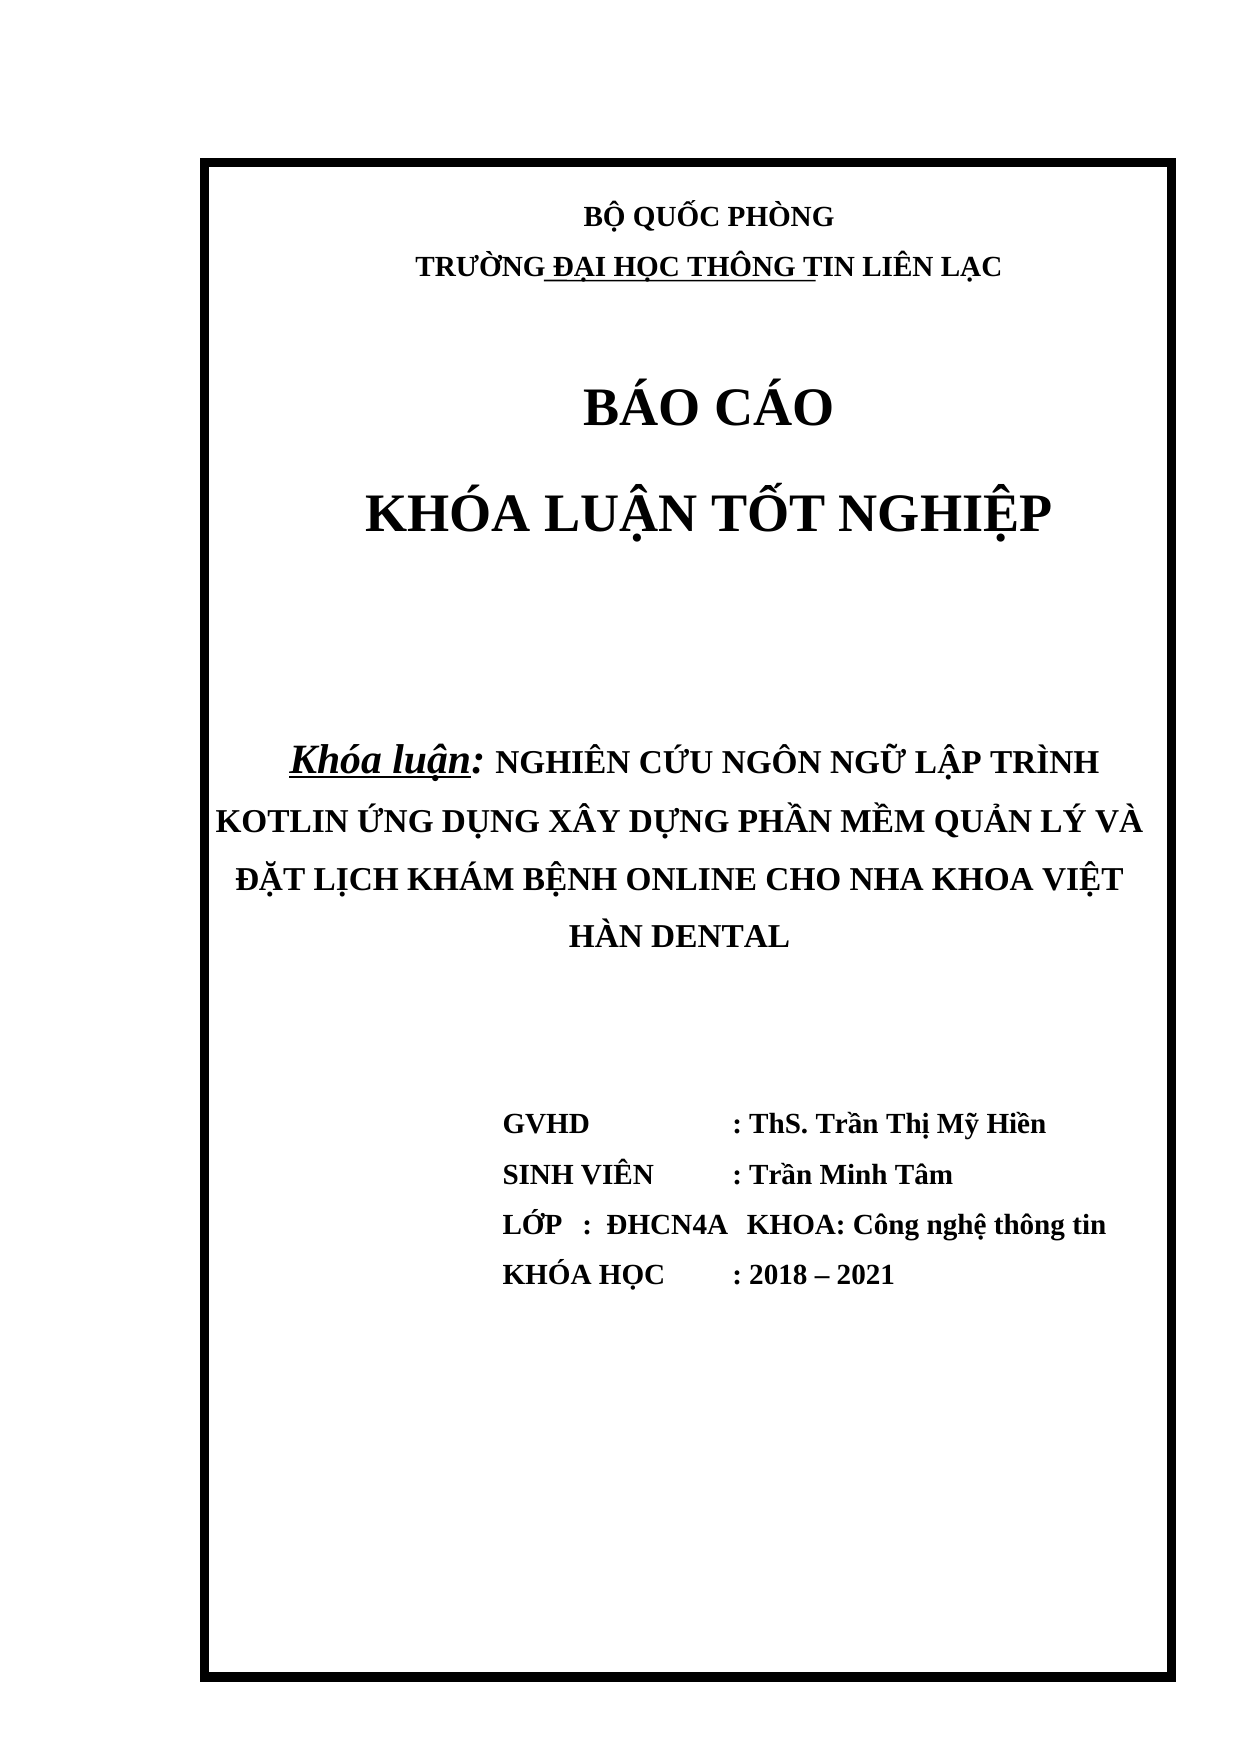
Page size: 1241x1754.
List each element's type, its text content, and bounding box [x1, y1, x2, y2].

text GVHD : ThS. Trần Thị Mỹ Hiền [443, 1107, 1152, 1140]
text BỘ QUỐC PHÒNG [209, 199, 1152, 233]
text TRƯỜNG ĐẠI HỌC THÔNG TIN LIÊN LẠC [209, 249, 1152, 283]
text SINH VIÊN : Trần Minh Tâm [443, 1157, 1152, 1190]
text Khóa luận: NGHIÊN CỨU NGÔN NGỮ LẬP TRÌNH KOTLIN ỨNG DỤNG XÂY DỰNG PHẦN MỀM QUẢN LÝ VÀ ĐẶT LỊCH KHÁM BỆNH ONLINE CHO NHA KHOA VIỆT HÀN DENTAL [209, 734, 1152, 954]
text KHÓA LUẬN TỐT NGHIỆP [209, 481, 1152, 543]
text KHÓA HỌC : 2018 – 2021 [443, 1257, 1152, 1291]
text BÁO CÁO [209, 375, 1152, 437]
text LỚP : ĐHCN4A KHOA: Công nghệ thông tin [443, 1207, 1152, 1241]
